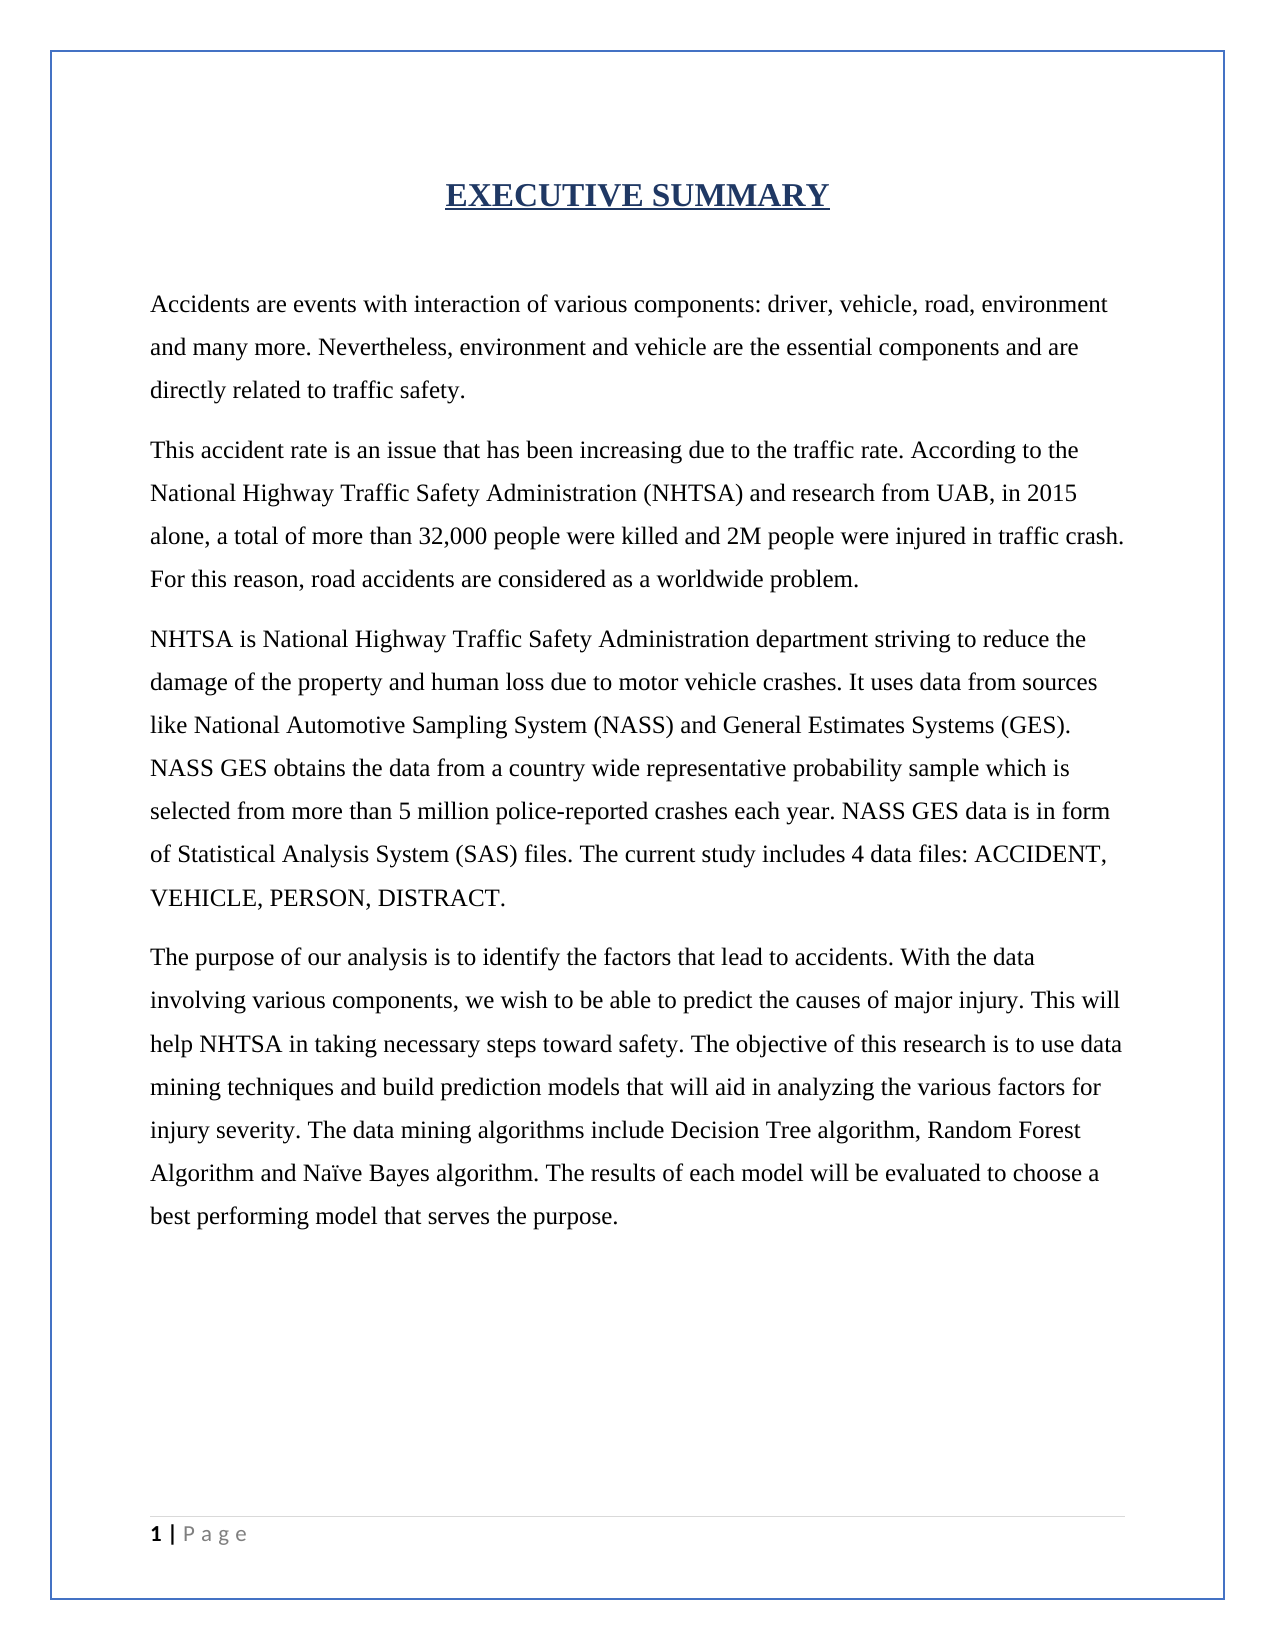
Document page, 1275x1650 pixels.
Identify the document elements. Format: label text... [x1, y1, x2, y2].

text Accidents are events with interaction of various components: driver, vehicle, road, environment and many more. Nevertheless, environment and vehicle are the essential components and are directly related to traffic safety. [150, 289, 1125, 404]
text This accident rate is an issue that has been increasing due to the traffic rate. According to the National Highway Traffic Safety Administration (NHTSA) and research from UAB, in 2015 alone, a total of more than 32,000 people were killed and 2M people were injured in traffic crash. For this reason, road accidents are considered as a worldwide problem. [150, 435, 1125, 593]
text NHTSA is National Highway Traffic Safety Administration department striving to reduce the damage of the property and human loss due to motor vehicle crashes. It uses data from sources like National Automotive Sampling System (NASS) and General Estimates Systems (GES). NASS GES obtains the data from a country wide representative probability sample which is selected from more than 5 million police-reported crashes each year. NASS GES data is in form of Statistical Analysis System (SAS) files. The current study includes 4 data files: ACCIDENT, VEHICLE, PERSON, DISTRACT. [150, 624, 1125, 911]
text The purpose of our analysis is to identify the factors that lead to accidents. With the data involving various components, we wish to be able to predict the causes of major injury. This will help NHTSA in taking necessary steps toward safety. The objective of this research is to use data mining techniques and build prediction models that will aid in analyzing the various factors for injury severity. The data mining algorithms include Decision Tree algorithm, Random Forest Algorithm and Naïve Bayes algorithm. The results of each model will be evaluated to choose a best performing model that serves the purpose. [150, 942, 1125, 1230]
subtitle EXECUTIVE SUMMARY [150, 175, 1125, 213]
